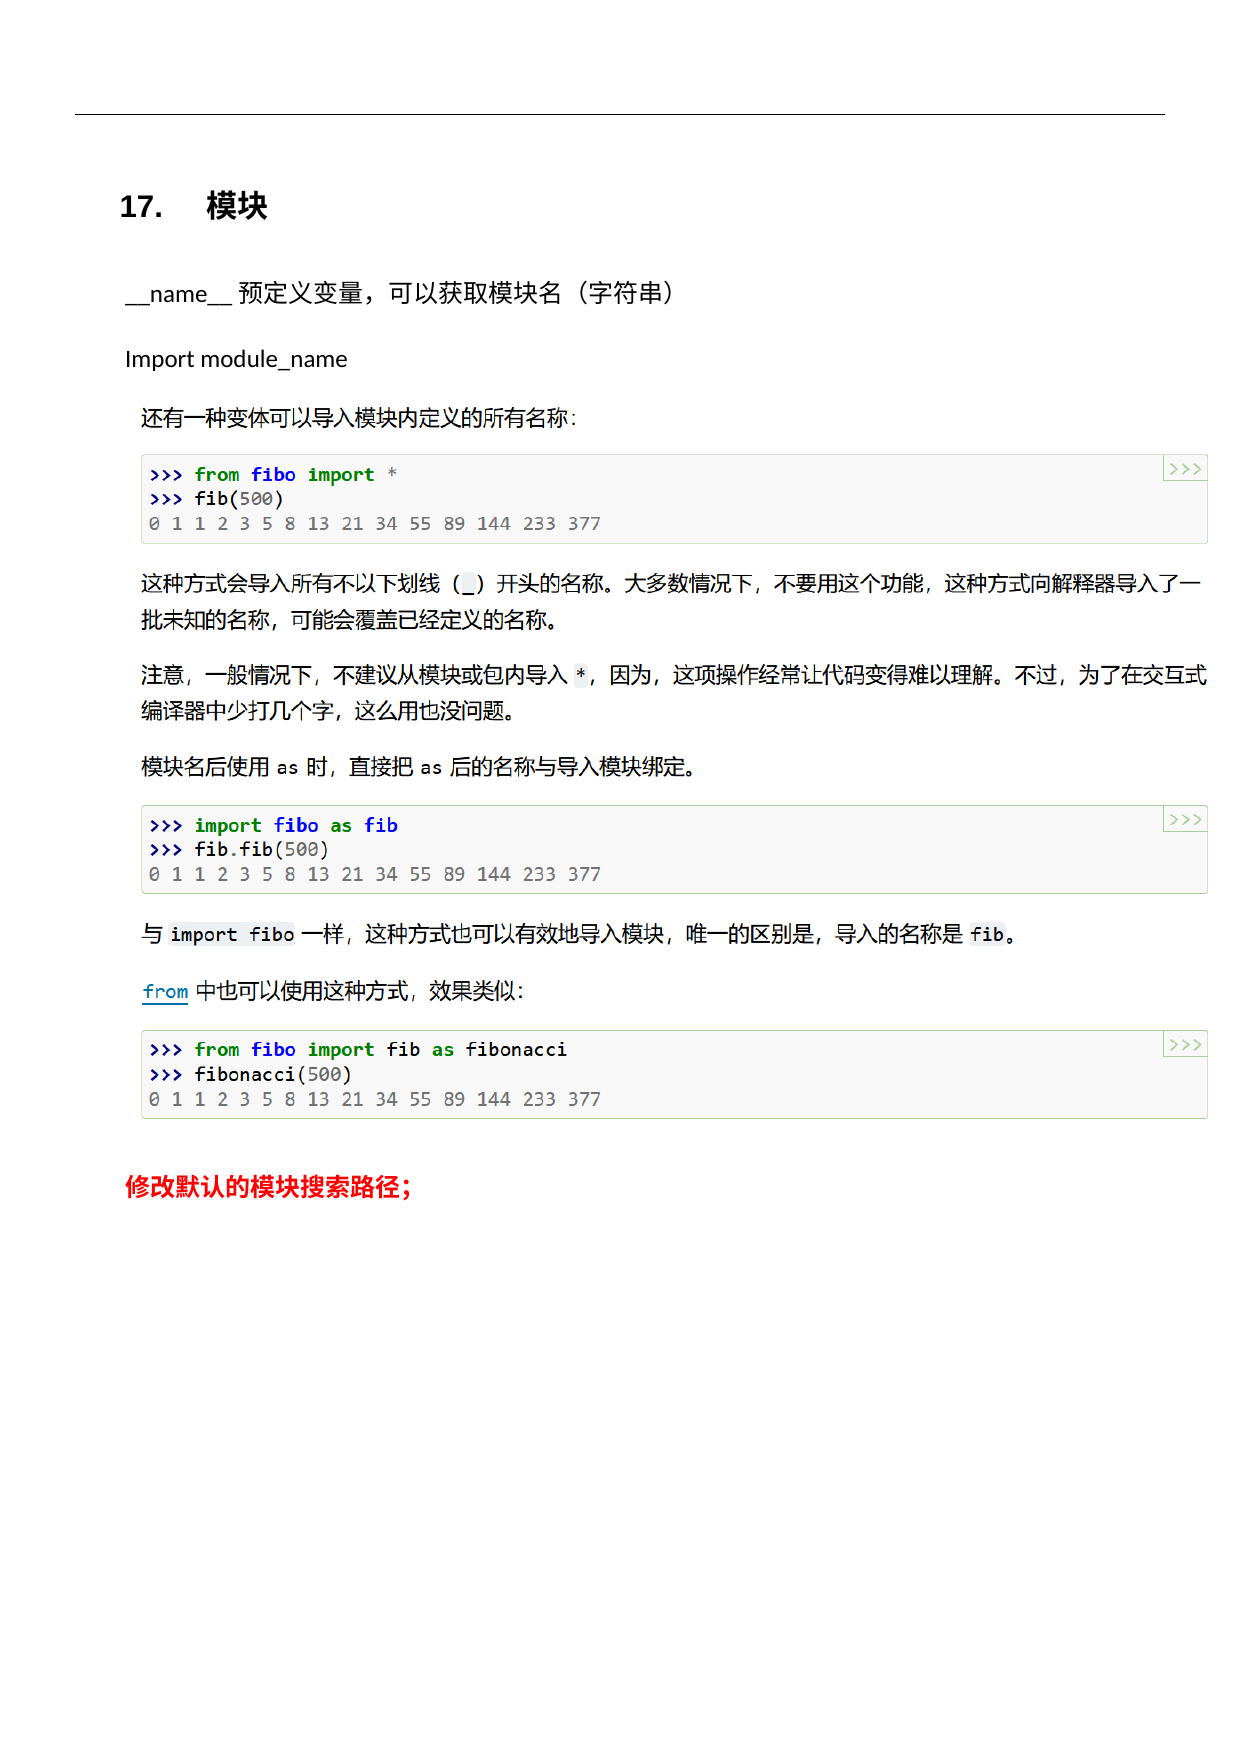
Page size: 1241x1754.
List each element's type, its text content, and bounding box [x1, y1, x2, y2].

text __name__ 预定义变量，可以获取模块名（字符串） [75, 259, 1165, 324]
text 修改默认的模块搜索路径； [75, 1153, 1165, 1218]
subtitle 模块 [119, 172, 1165, 237]
text Import module_name [75, 342, 1165, 375]
